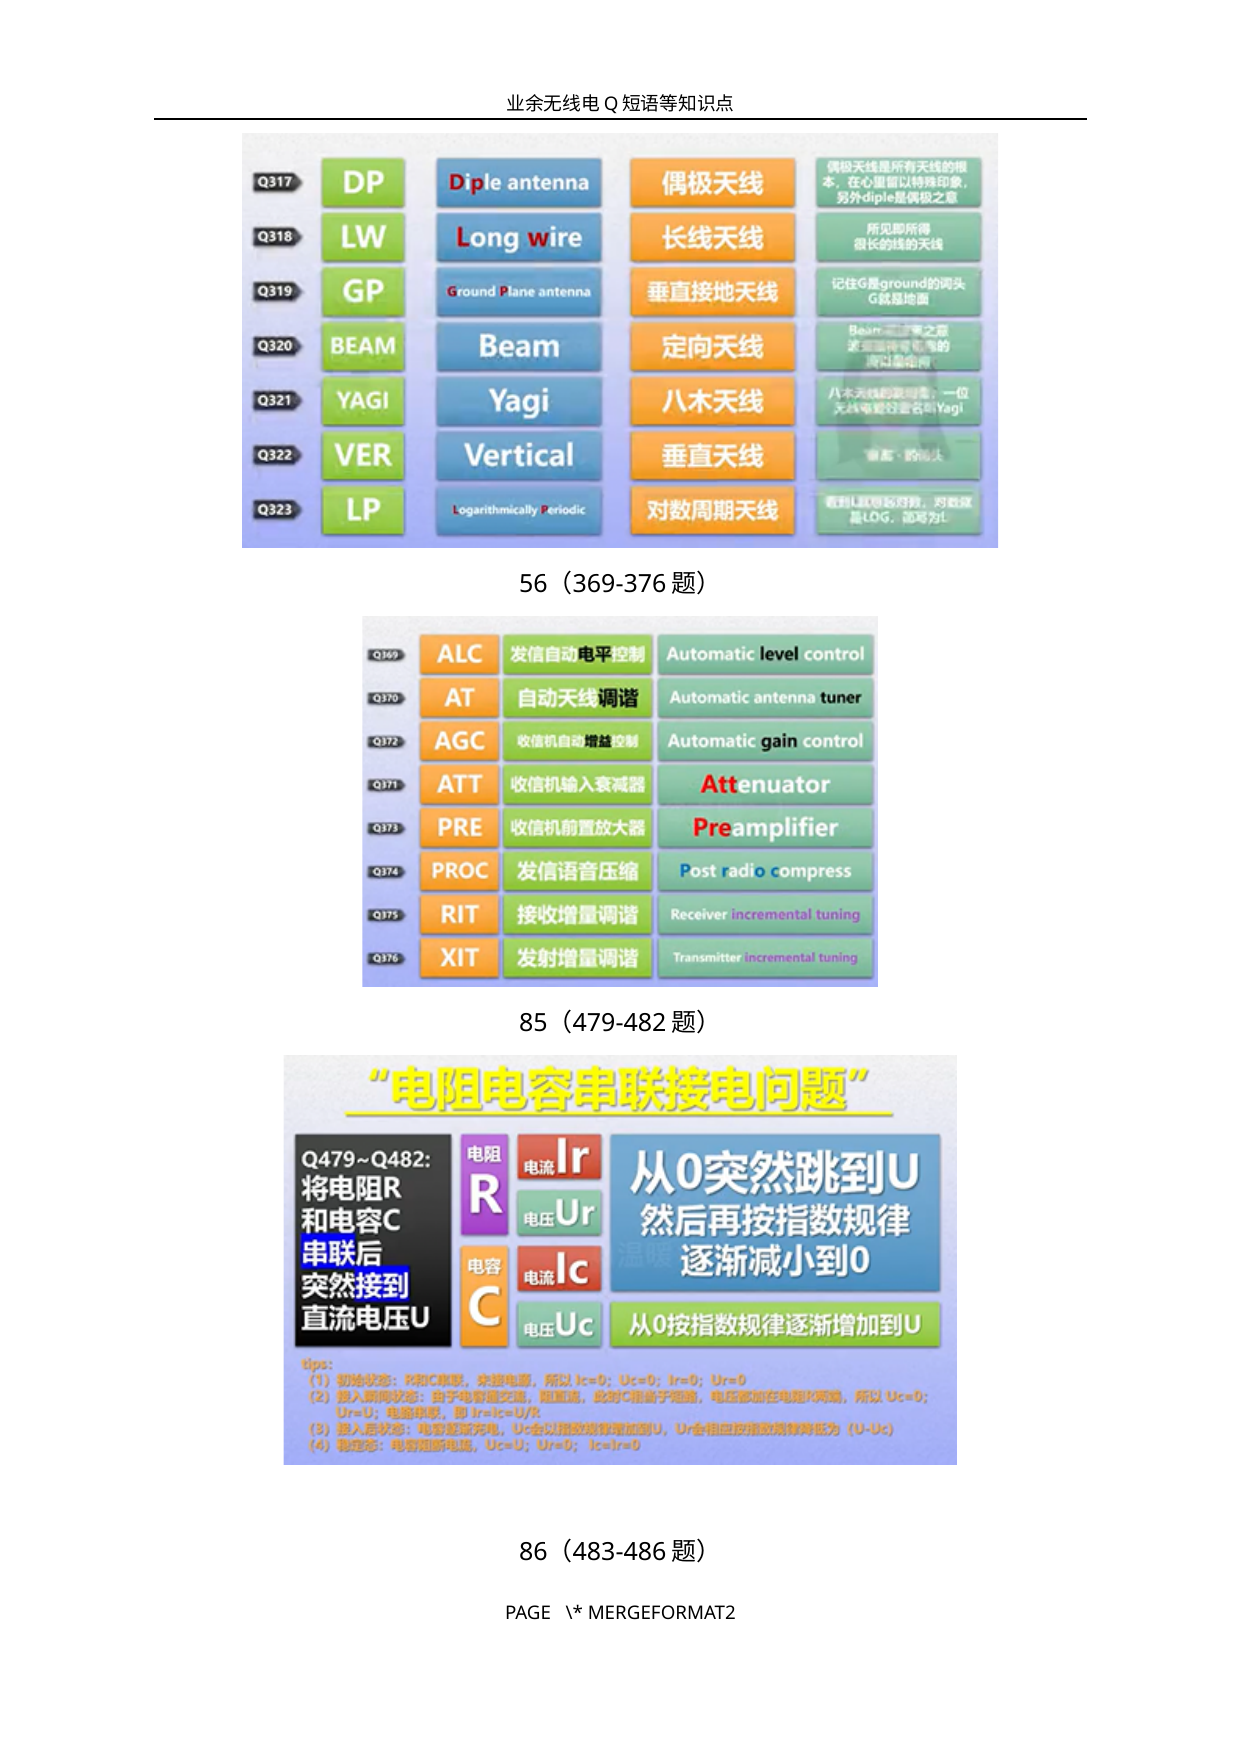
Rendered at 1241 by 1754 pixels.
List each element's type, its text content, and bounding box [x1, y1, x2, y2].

text 86（483-486题） [153, 1531, 1087, 1567]
text 85（479-482题） [153, 1003, 1087, 1039]
picture [242, 133, 999, 548]
picture [283, 1055, 957, 1465]
picture [362, 616, 878, 987]
text 56（369-376题） [153, 564, 1087, 600]
